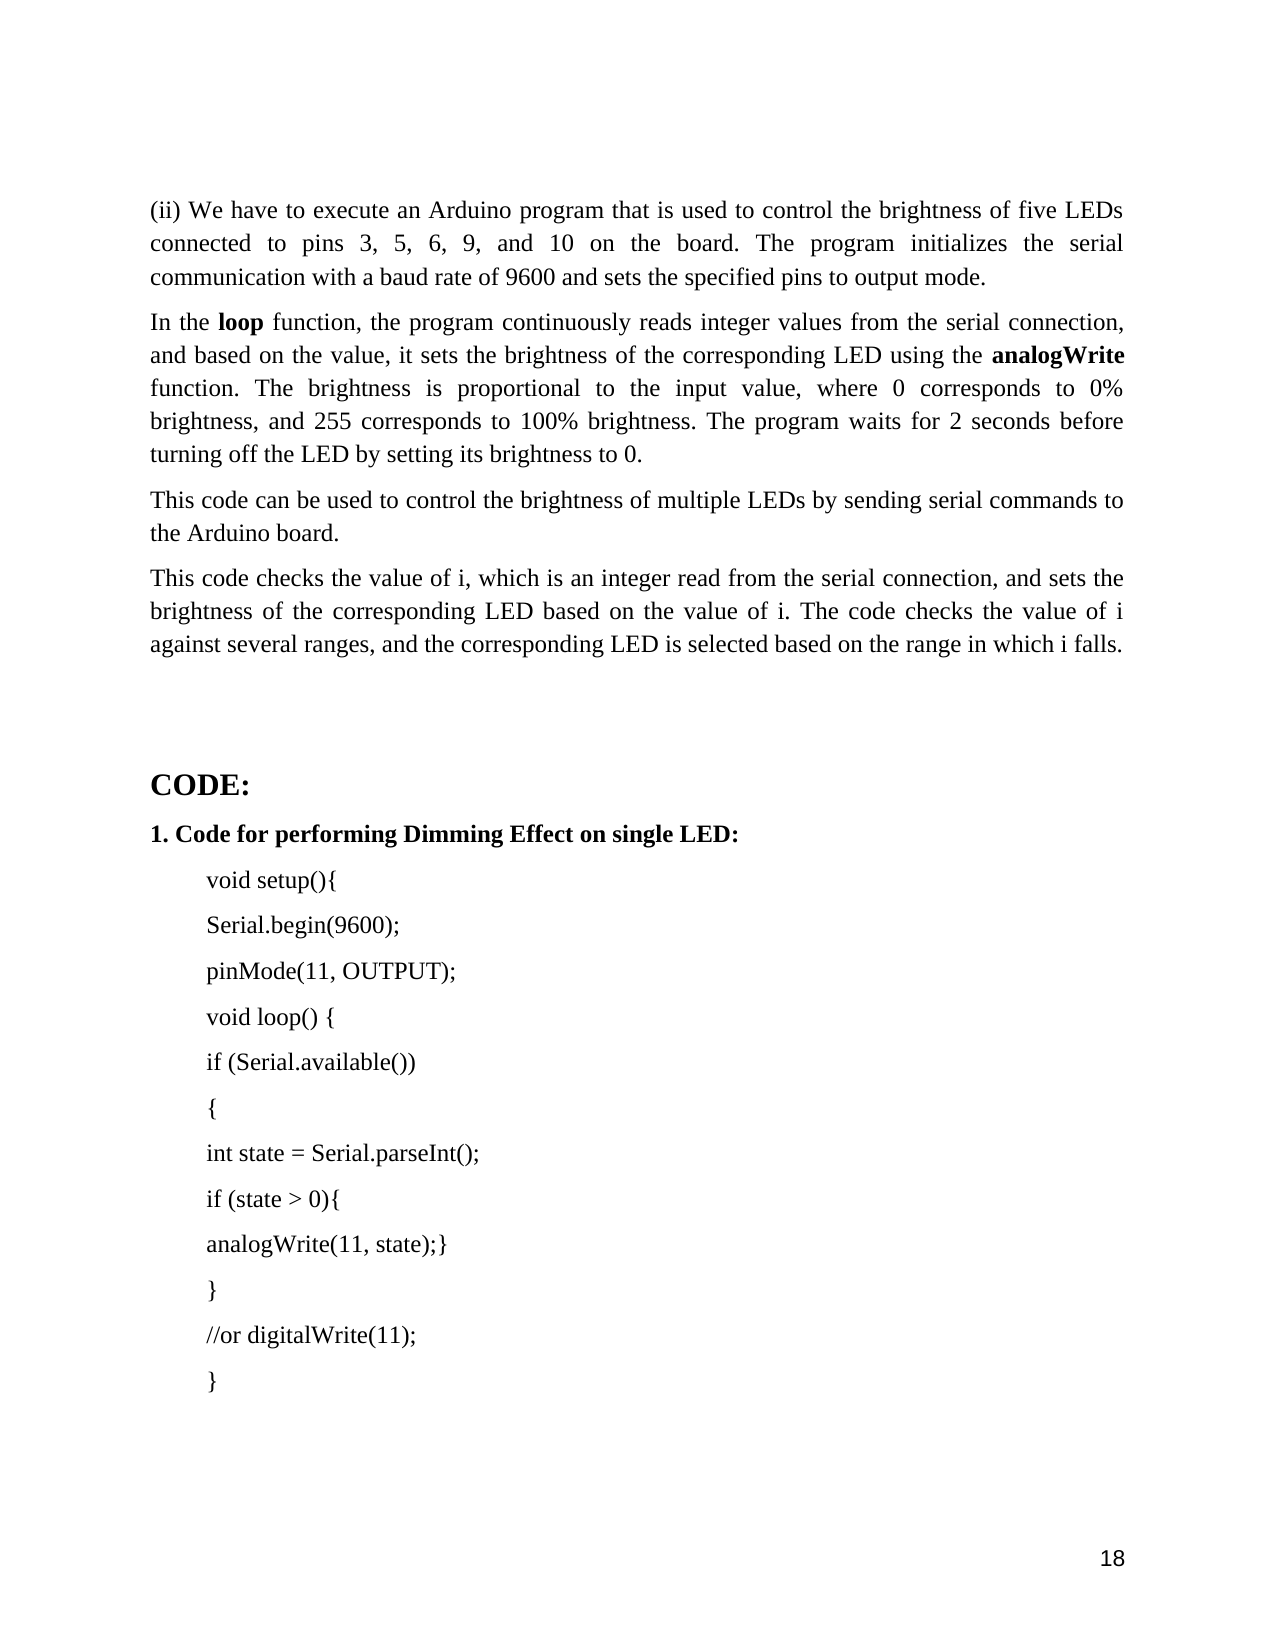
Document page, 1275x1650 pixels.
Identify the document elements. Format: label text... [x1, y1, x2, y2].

text void loop() { [206, 1002, 1125, 1030]
text CODE: [150, 766, 1125, 802]
text 1. Code for performing Dimming Effect on single LED: [150, 819, 1125, 848]
text if (state > 0){ [206, 1184, 1125, 1212]
text { [206, 1093, 1125, 1121]
text if (Serial.available()) [206, 1047, 1125, 1076]
text (ii) We have to execute an Arduino program that is used to control the brightness of five LEDs connected to pins 3, 5, 6, 9, and 10 on the board. The program initializes the serial communication with a baud rate of 9600 and sets the specified pins to output mode. [150, 196, 1125, 290]
text analogWrite(11, state);} [206, 1229, 1125, 1258]
text void setup(){ [206, 865, 1125, 894]
text pinMode(11, OUTPUT); [206, 956, 1125, 985]
text int state = Serial.parseInt(); [206, 1138, 1125, 1167]
text } [206, 1275, 1125, 1303]
text Serial.begin(9600); [206, 911, 1125, 939]
text //or digitalWrite(11); [206, 1320, 1125, 1349]
text This code can be used to control the brightness of multiple LEDs by sending serial commands to the Arduino board. [150, 485, 1125, 546]
text } [206, 1366, 1125, 1394]
text In the loop function, the program continuously reads integer values from the serial connection, and based on the value, it sets the brightness of the corresponding LED using the analogWrite function. The brightness is proportional to the input value, where 0 corresponds to 0% brightness, and 255 corresponds to 100% brightness. The program waits for 2 seconds before turning off the LED by setting its brightness to 0. [150, 307, 1125, 468]
text This code checks the value of i, which is an integer read from the serial connection, and sets the brightness of the corresponding LED based on the value of i. The code checks the value of i against several ranges, and the corresponding LED is selected based on the range in which i falls. [150, 563, 1125, 658]
